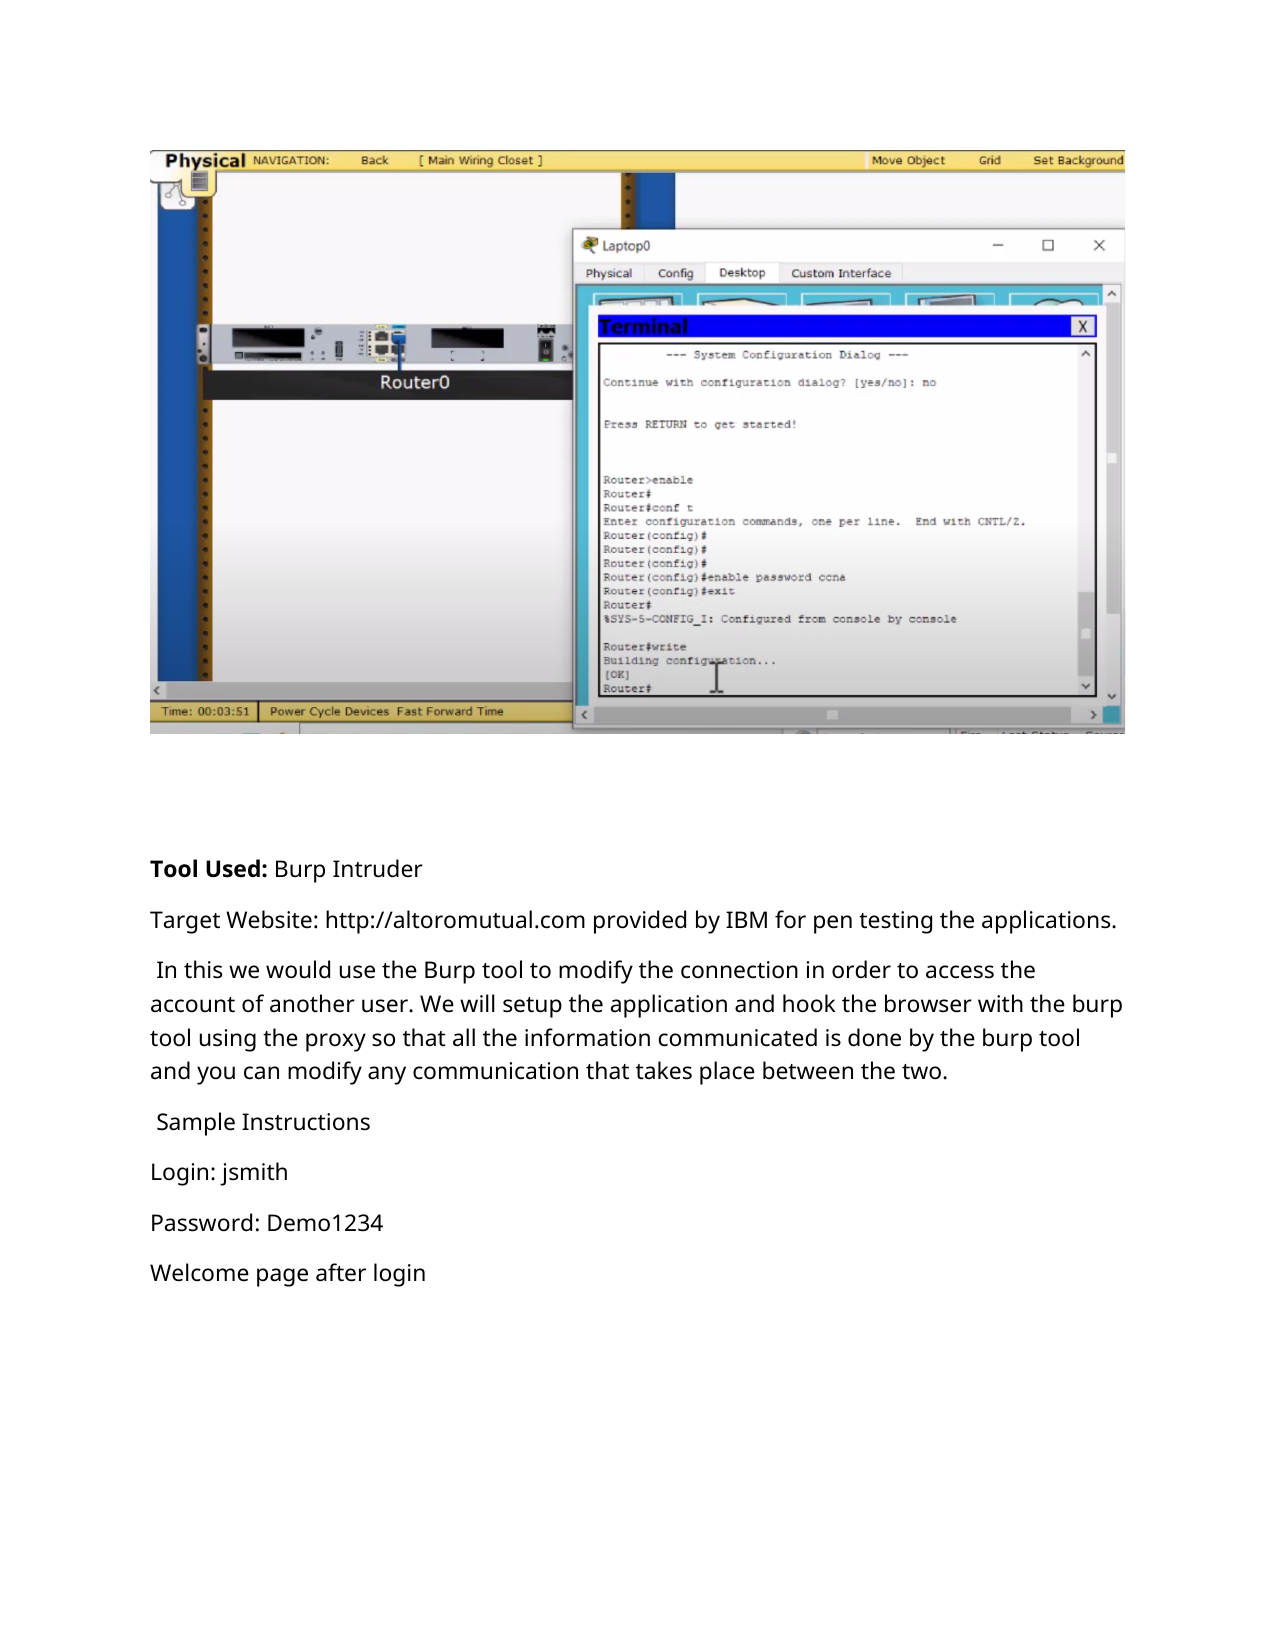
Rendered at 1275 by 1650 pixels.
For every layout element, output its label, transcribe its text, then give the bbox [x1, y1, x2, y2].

text Sample Instructions [150, 1106, 1125, 1137]
text Login: jsmith [150, 1156, 1125, 1187]
text Password: Demo1234 [150, 1206, 1125, 1238]
text In this we would use the Burp tool to modify the connection in order to access the account of another user. We will setup the application and hook the browser with the burp tool using the proxy so that all the information communicated is done by the burp tool and you can modify any communication that takes place between the two. [150, 954, 1125, 1086]
text Target Website: http://altoromutual.com provided by IBM for pen testing the applications. [150, 903, 1125, 935]
text Welcome page after login [150, 1257, 1125, 1288]
picture [150, 150, 1125, 734]
text Tool Used: Burp Intruder [150, 853, 1125, 884]
